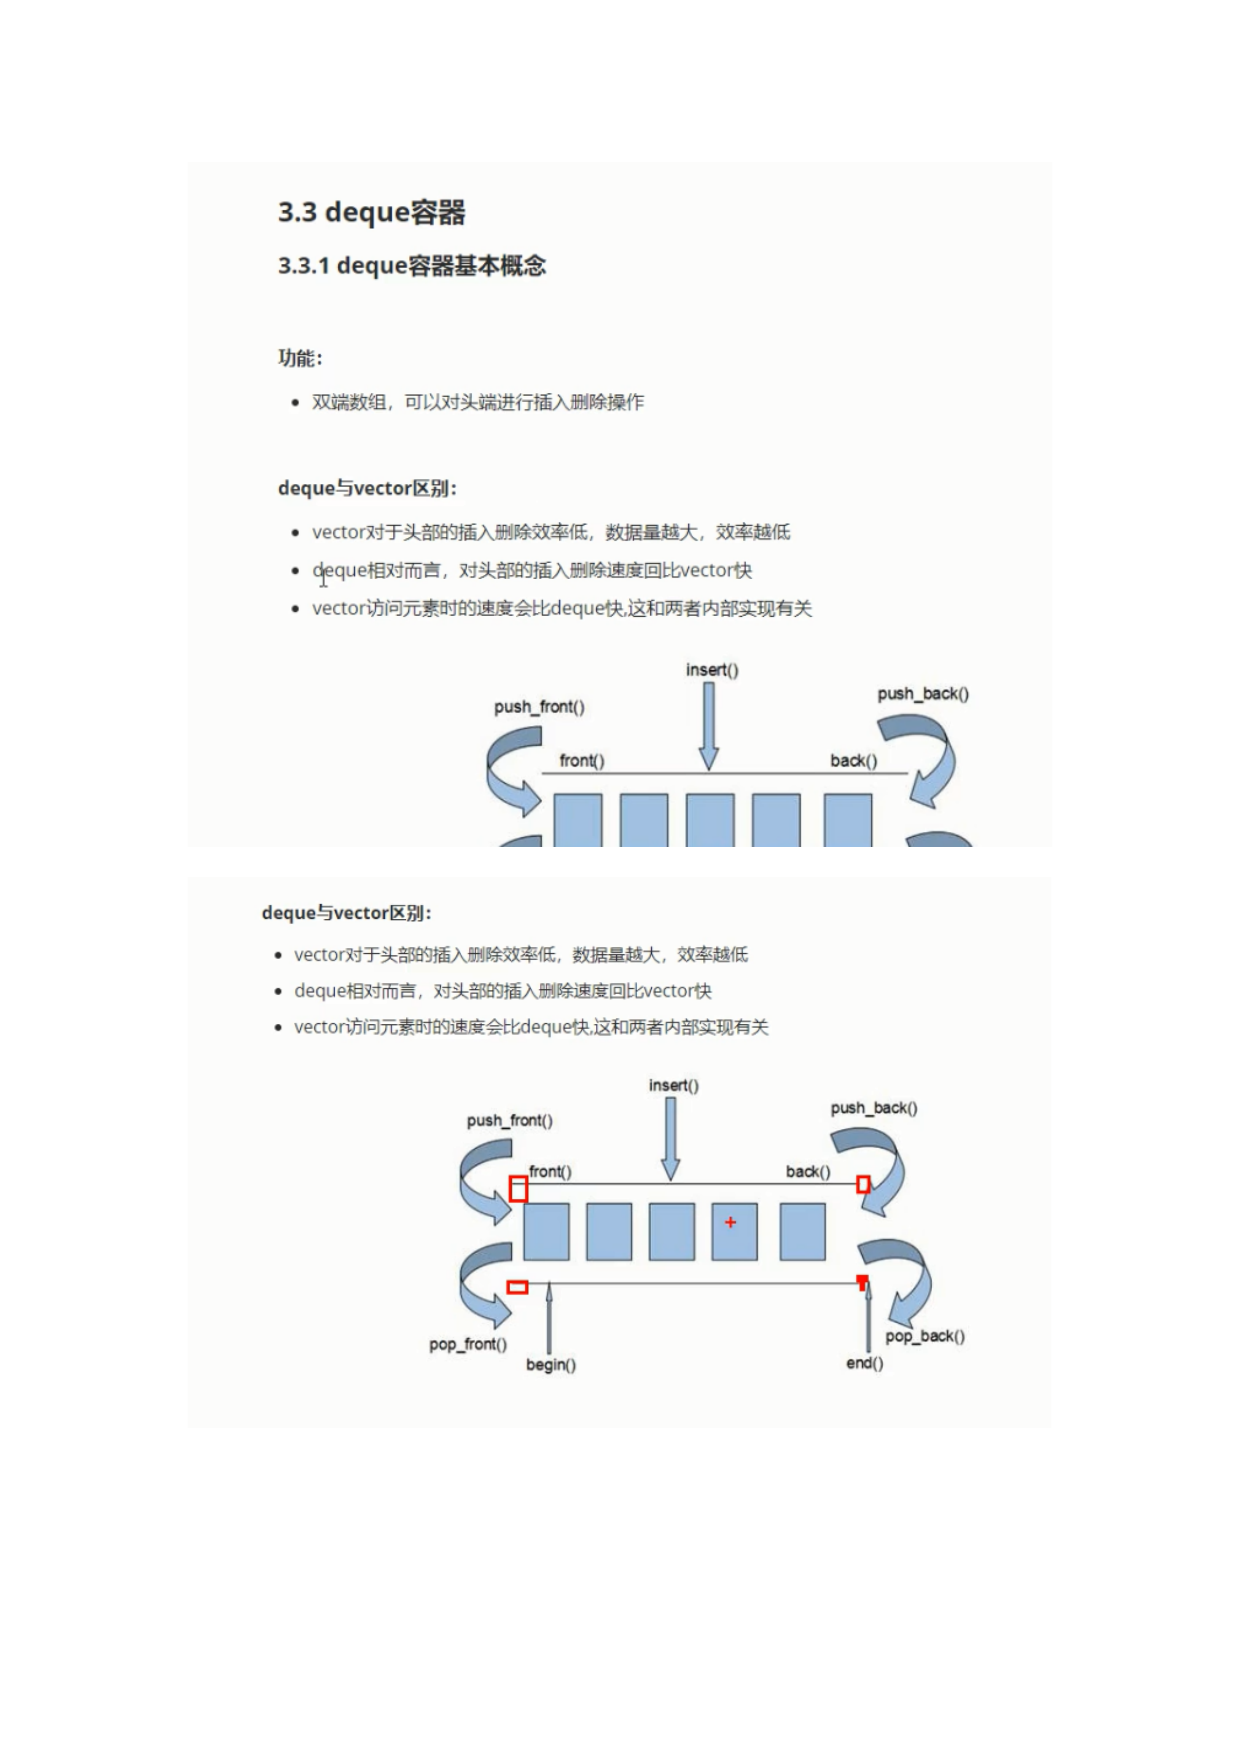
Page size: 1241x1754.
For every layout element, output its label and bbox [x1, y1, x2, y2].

picture [187, 162, 1053, 847]
picture [187, 877, 1052, 1428]
